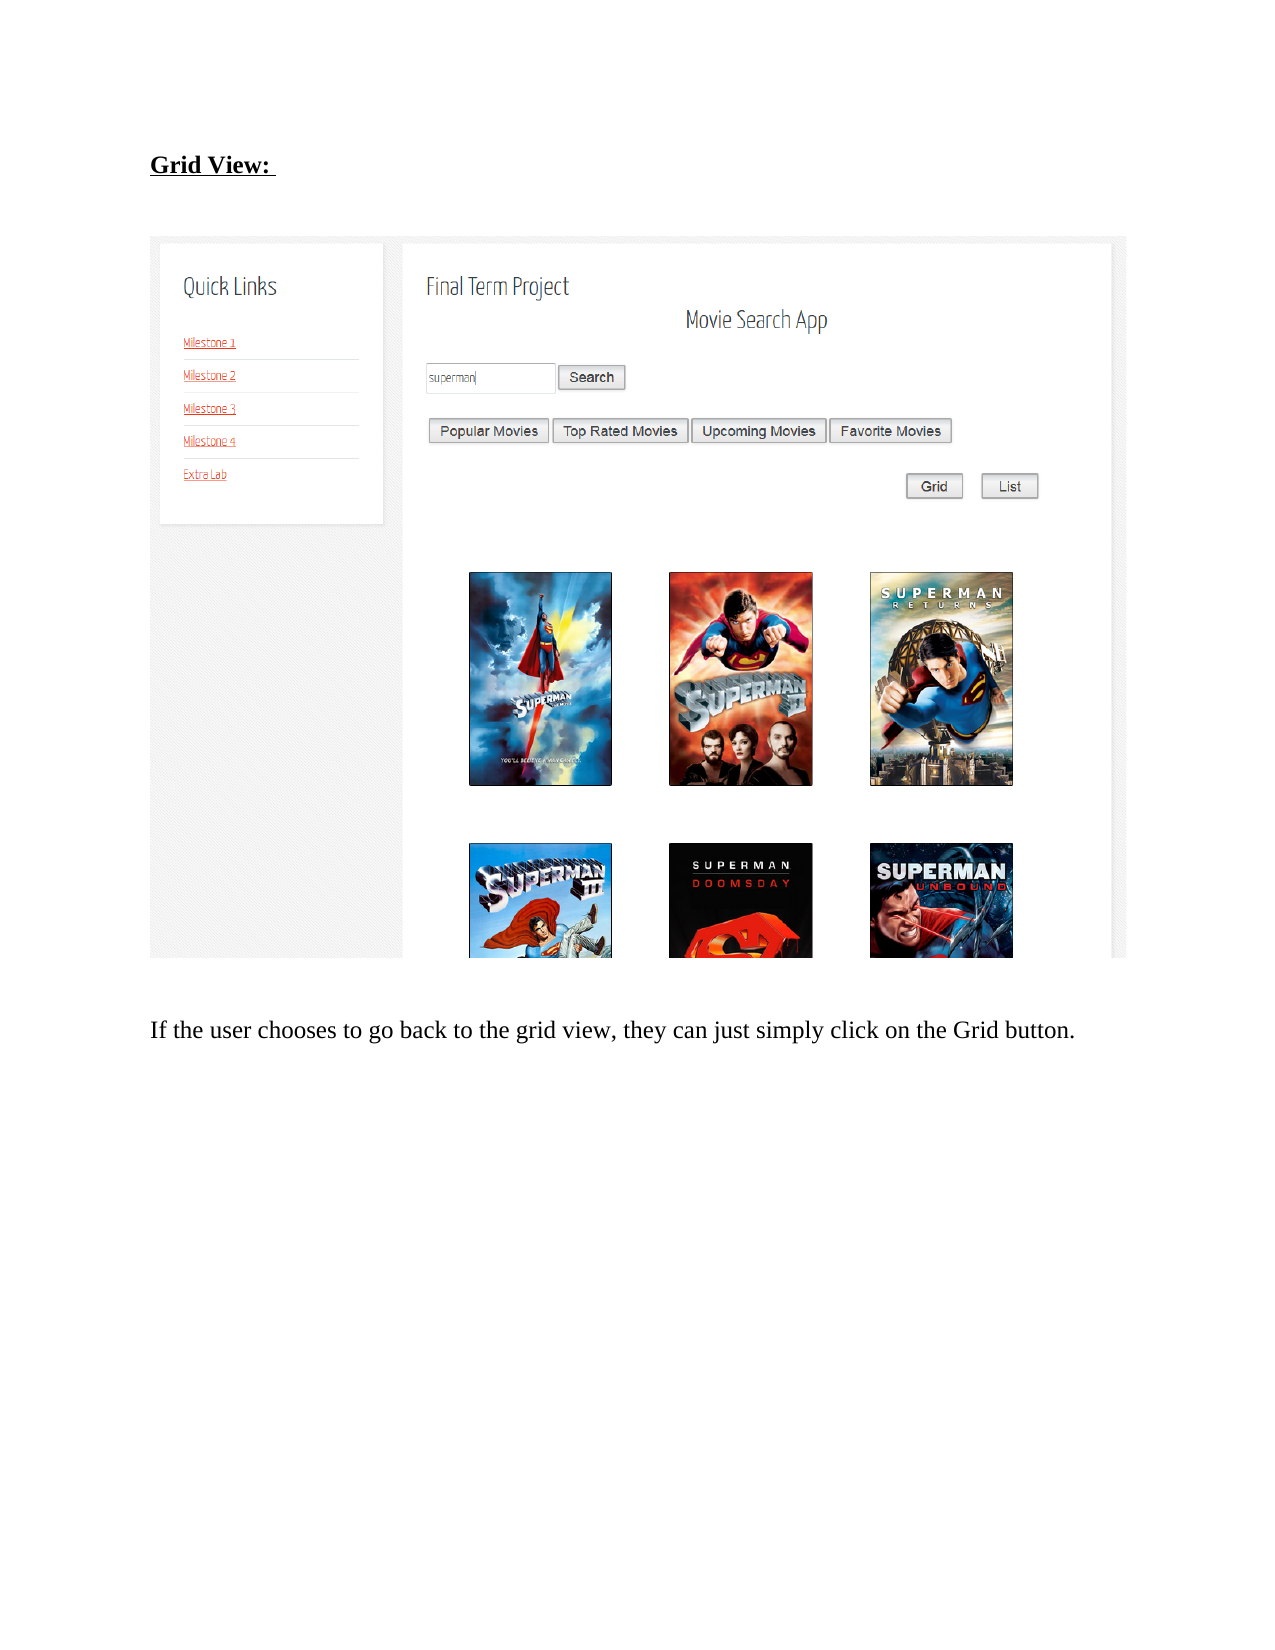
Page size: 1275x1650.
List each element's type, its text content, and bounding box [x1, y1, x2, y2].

text If the user chooses to go back to the grid view, they can just simply click on the Grid button. [150, 1015, 1125, 1044]
picture [150, 236, 1127, 958]
text Grid View: [150, 150, 1125, 179]
